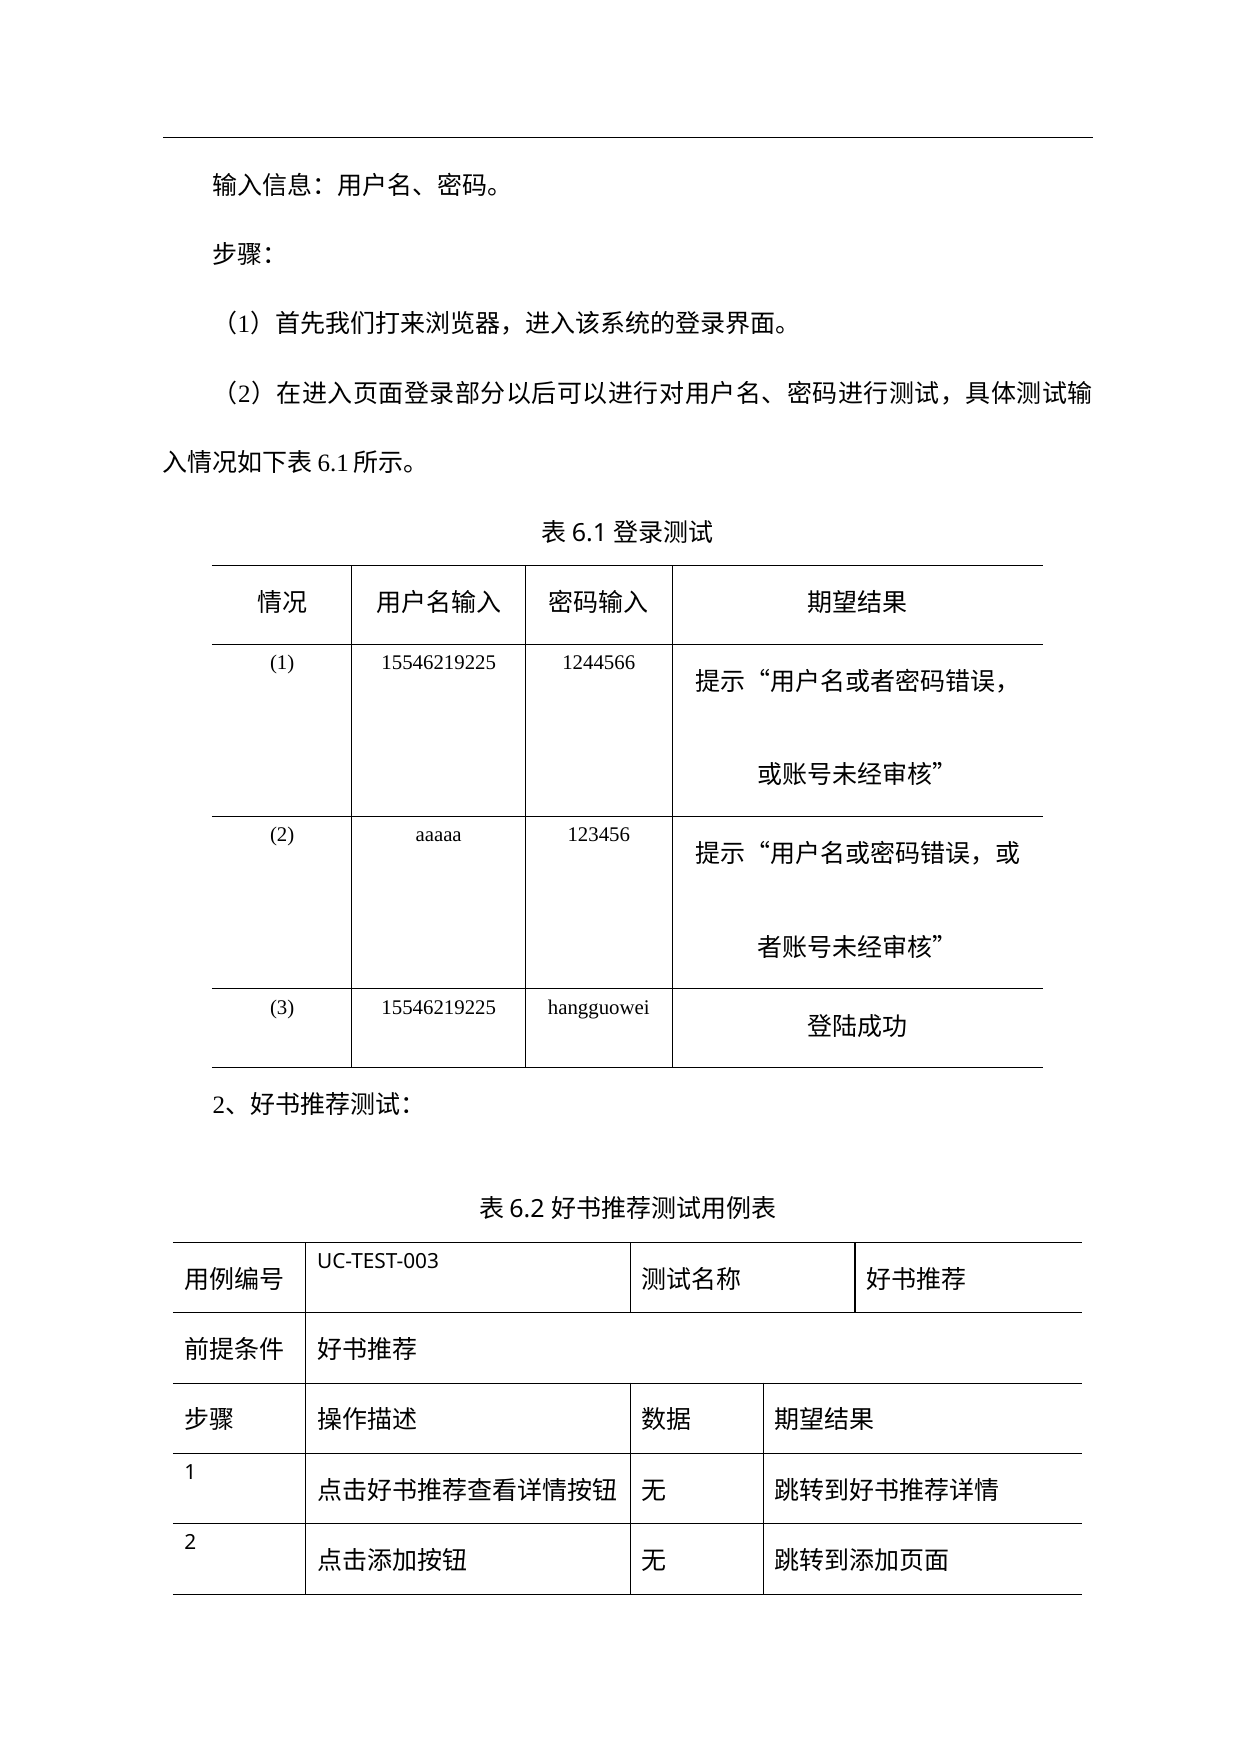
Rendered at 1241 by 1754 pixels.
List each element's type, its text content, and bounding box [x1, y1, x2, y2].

table_cell 提示“用户名或者密码错误，或账号未经审核” [673, 645, 1043, 816]
table_cell 无 [631, 1524, 763, 1594]
text 输入信息：用户名、密码。 [162, 148, 1093, 218]
table_cell 前提条件 [173, 1313, 305, 1382]
text 表6.2 好书推荐测试用例表 [162, 1172, 1093, 1242]
table_cell (1) [212, 645, 351, 816]
table_header 好书推荐 [856, 1243, 1082, 1312]
text （1）首先我们打来浏览器，进入该系统的登录界面。 [162, 287, 1093, 357]
table_header 期望结果 [673, 566, 1043, 643]
table_cell 提示“用户名或密码错误，或者账号未经审核” [673, 817, 1043, 988]
table_cell 期望结果 [764, 1384, 1082, 1453]
table_cell (2) [212, 817, 351, 988]
text 表6.1 登录测试 [162, 495, 1093, 565]
table_cell 1 [173, 1454, 305, 1523]
table_cell 2 [173, 1524, 305, 1594]
table_cell 好书推荐 [306, 1313, 1082, 1382]
table_cell 123456 [526, 817, 672, 988]
table_header 用例编号 [173, 1243, 305, 1312]
table_header UC-TEST-003 [306, 1243, 630, 1312]
table_cell 15546219225 [352, 989, 525, 1067]
table_cell 跳转到添加页面 [764, 1524, 1082, 1594]
table_cell (3) [212, 989, 351, 1067]
table_cell hangguowei [526, 989, 672, 1067]
table_cell aaaaa [352, 817, 525, 988]
table_cell 登陆成功 [673, 989, 1043, 1067]
table_cell 跳转到好书推荐详情 [764, 1454, 1082, 1523]
table_cell 点击添加按钮 [306, 1524, 630, 1594]
table_cell 数据 [631, 1384, 763, 1453]
table_cell 操作描述 [306, 1384, 630, 1453]
table_header 密码输入 [526, 566, 672, 643]
text 步骤： [162, 218, 1093, 287]
table_cell 15546219225 [352, 645, 525, 816]
table_cell 步骤 [173, 1384, 305, 1453]
text （2）在进入页面登录部分以后可以进行对用户名、密码进行测试，具体测试输入情况如下表6.1所示。 [162, 357, 1093, 495]
text 2、好书推荐测试： [162, 1068, 1093, 1137]
table_header 情况 [212, 566, 351, 643]
table_cell 1244566 [526, 645, 672, 816]
table_cell 点击好书推荐查看详情按钮 [306, 1454, 630, 1523]
table_cell 无 [631, 1454, 763, 1523]
table_header 测试名称 [631, 1243, 854, 1312]
table_header 用户名输入 [352, 566, 525, 643]
